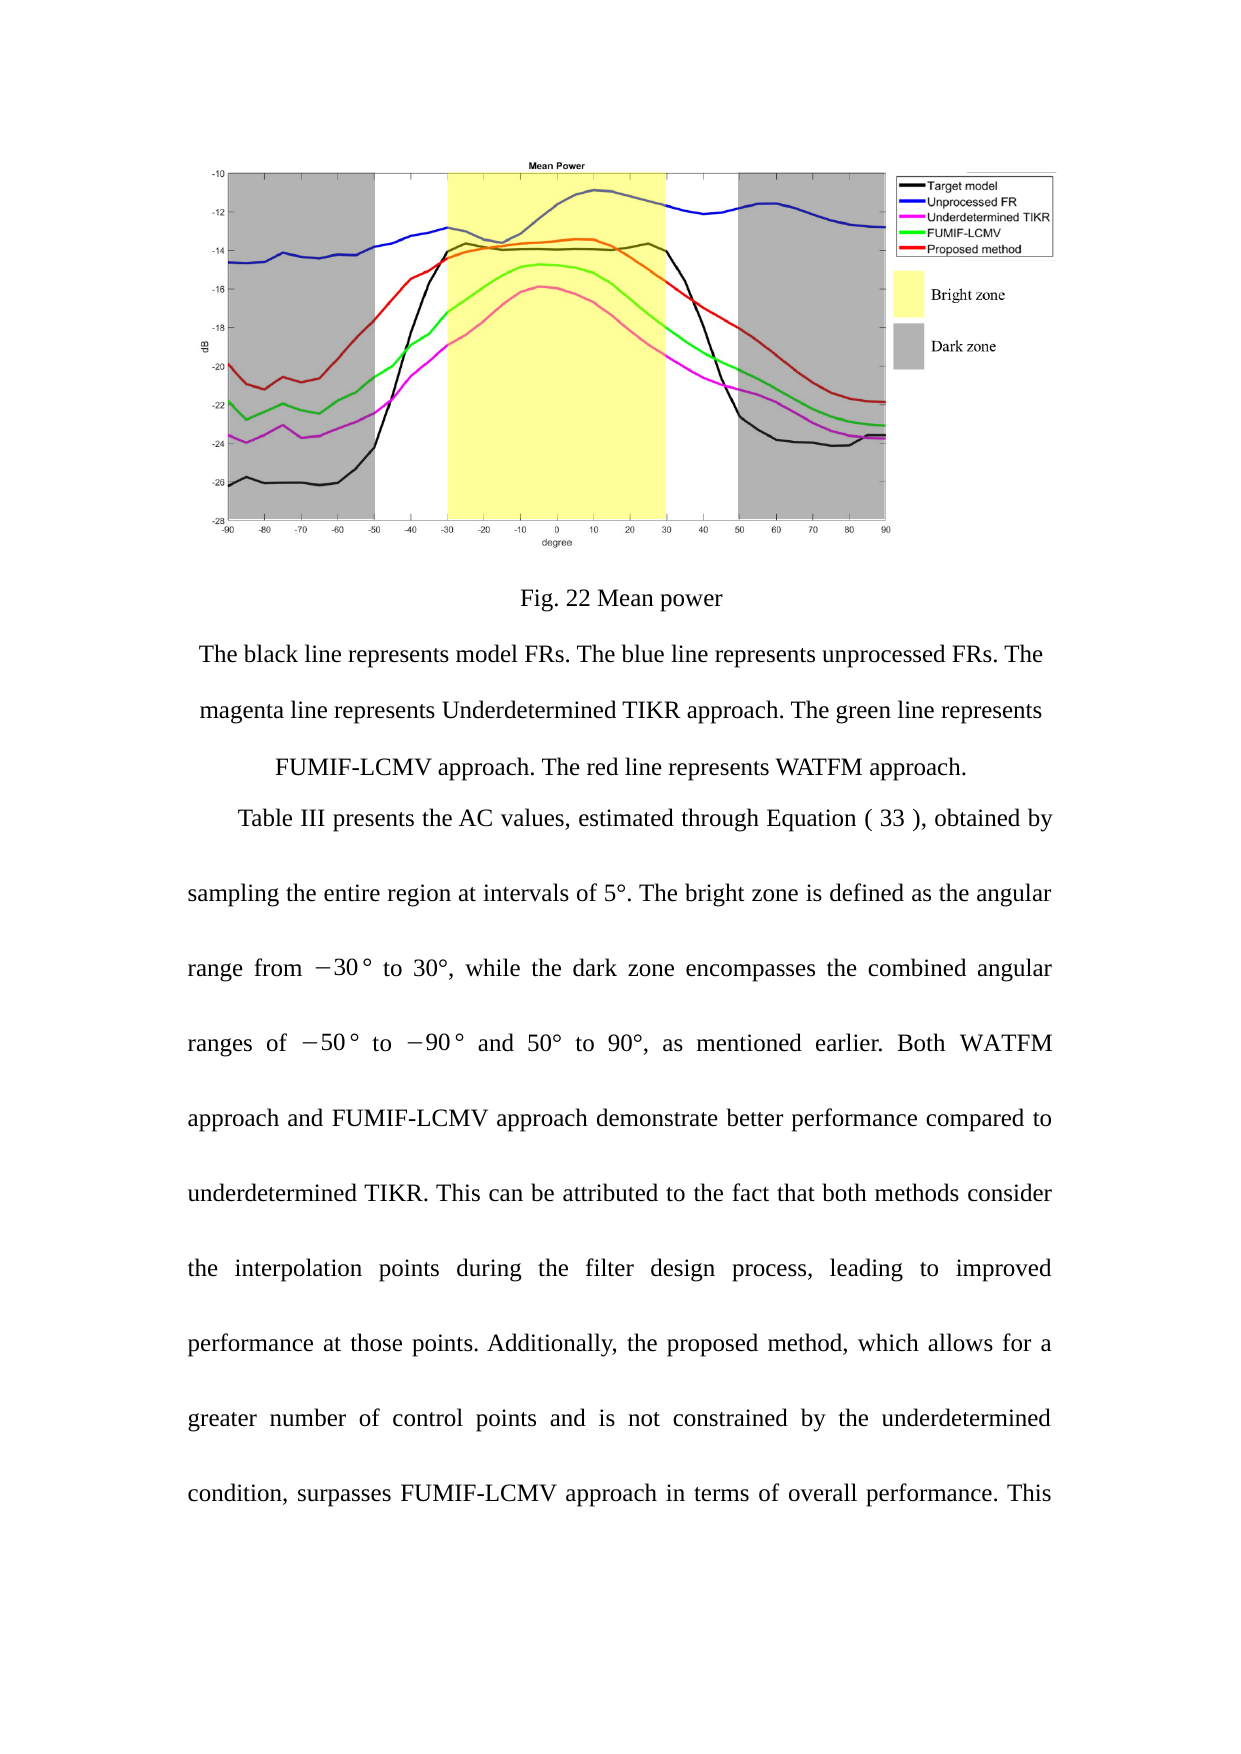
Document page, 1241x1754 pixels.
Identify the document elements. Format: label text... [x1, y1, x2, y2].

picture [185, 151, 1057, 552]
table_cell Fig. 22 Mean power The black line represents model FRs. The blue line represents unprocessed FRs. The magenta line represents Underdetermined TIKR approach. The green line represents FUMIF-LCMV approach. The red line represents WATFM approach. [172, 579, 1070, 799]
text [187, 799, 1053, 1512]
table_header [172, 152, 1070, 578]
